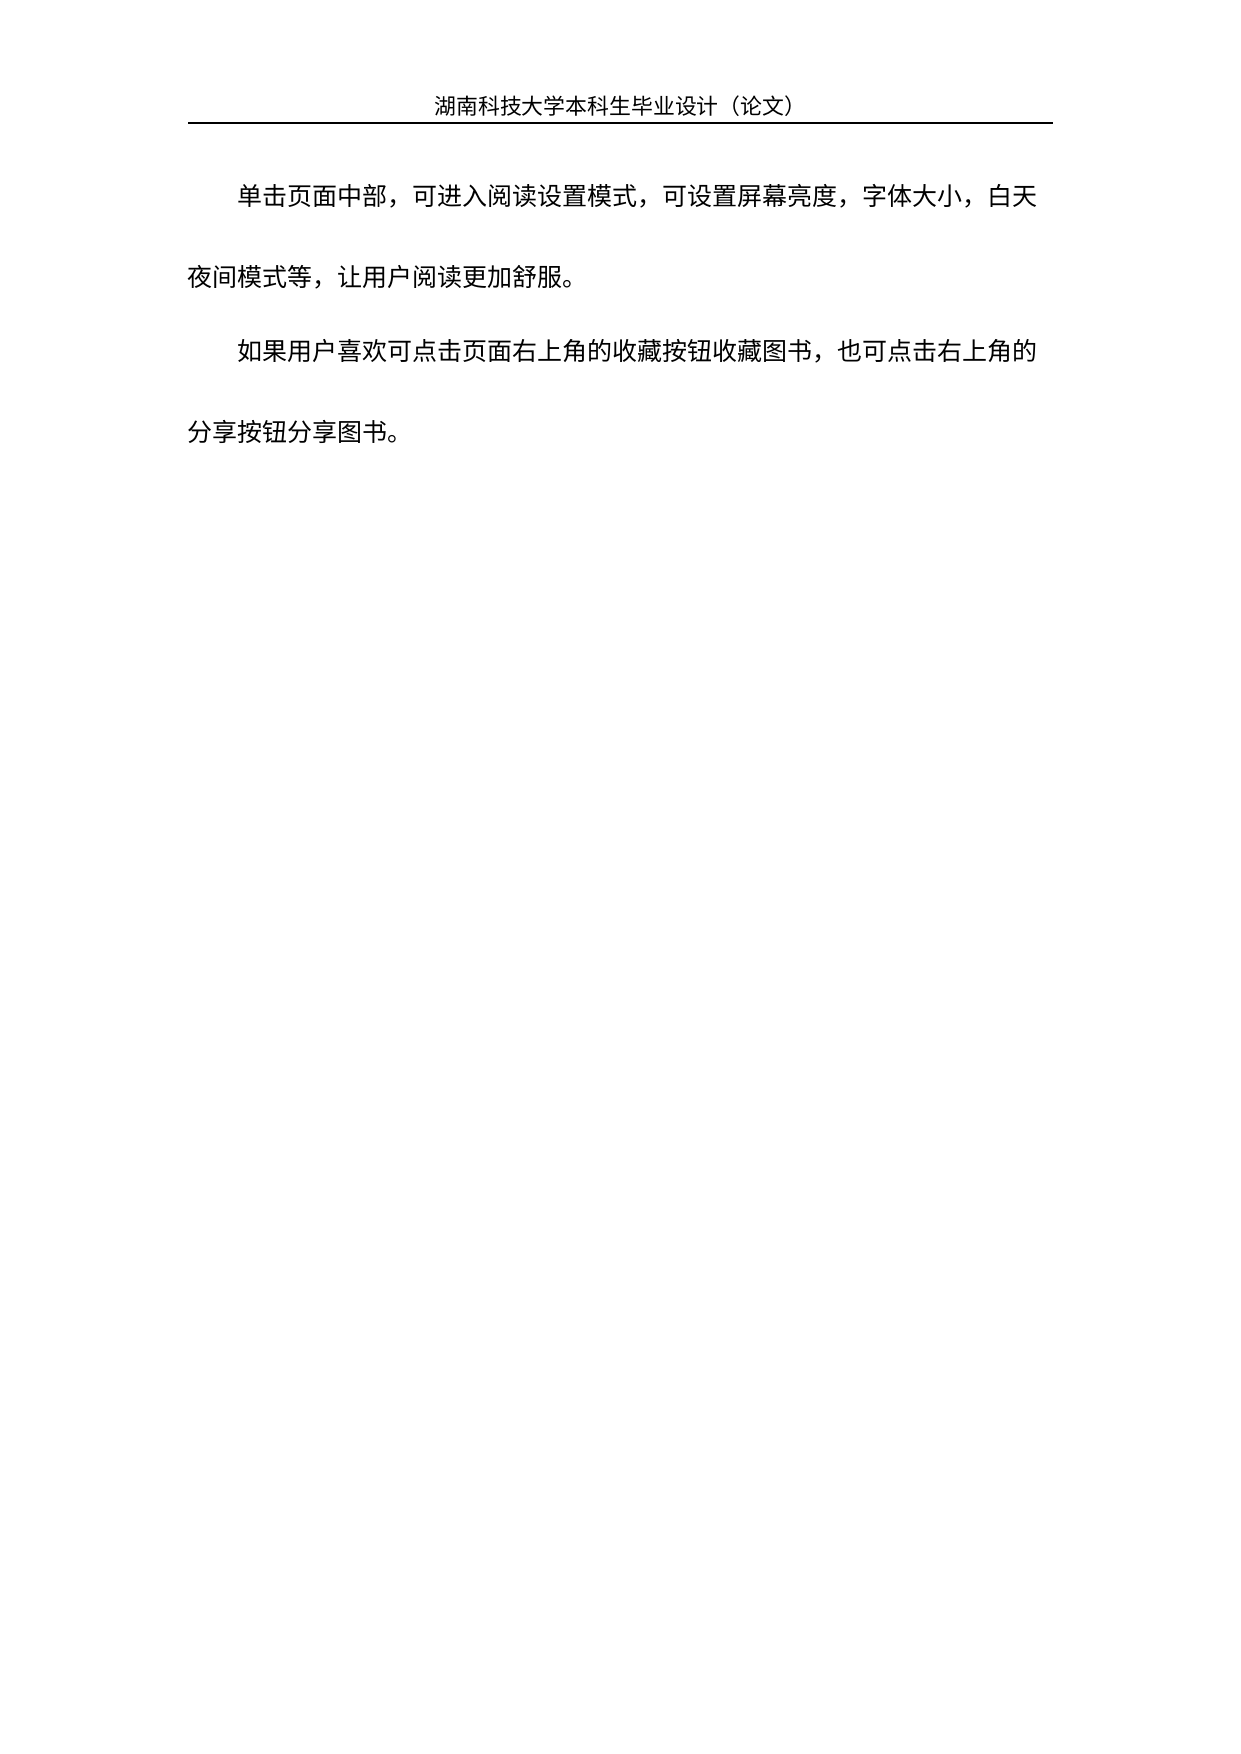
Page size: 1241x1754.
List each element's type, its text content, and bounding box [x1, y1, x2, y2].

text 如果用户喜欢可点击页面右上角的收藏按钮收藏图书，也可点击右上角的分享按钮分享图书。 [187, 317, 1053, 463]
text 单击页面中部，可进入阅读设置模式，可设置屏幕亮度，字体大小，白天夜间模式等，让用户阅读更加舒服。 [187, 162, 1053, 308]
